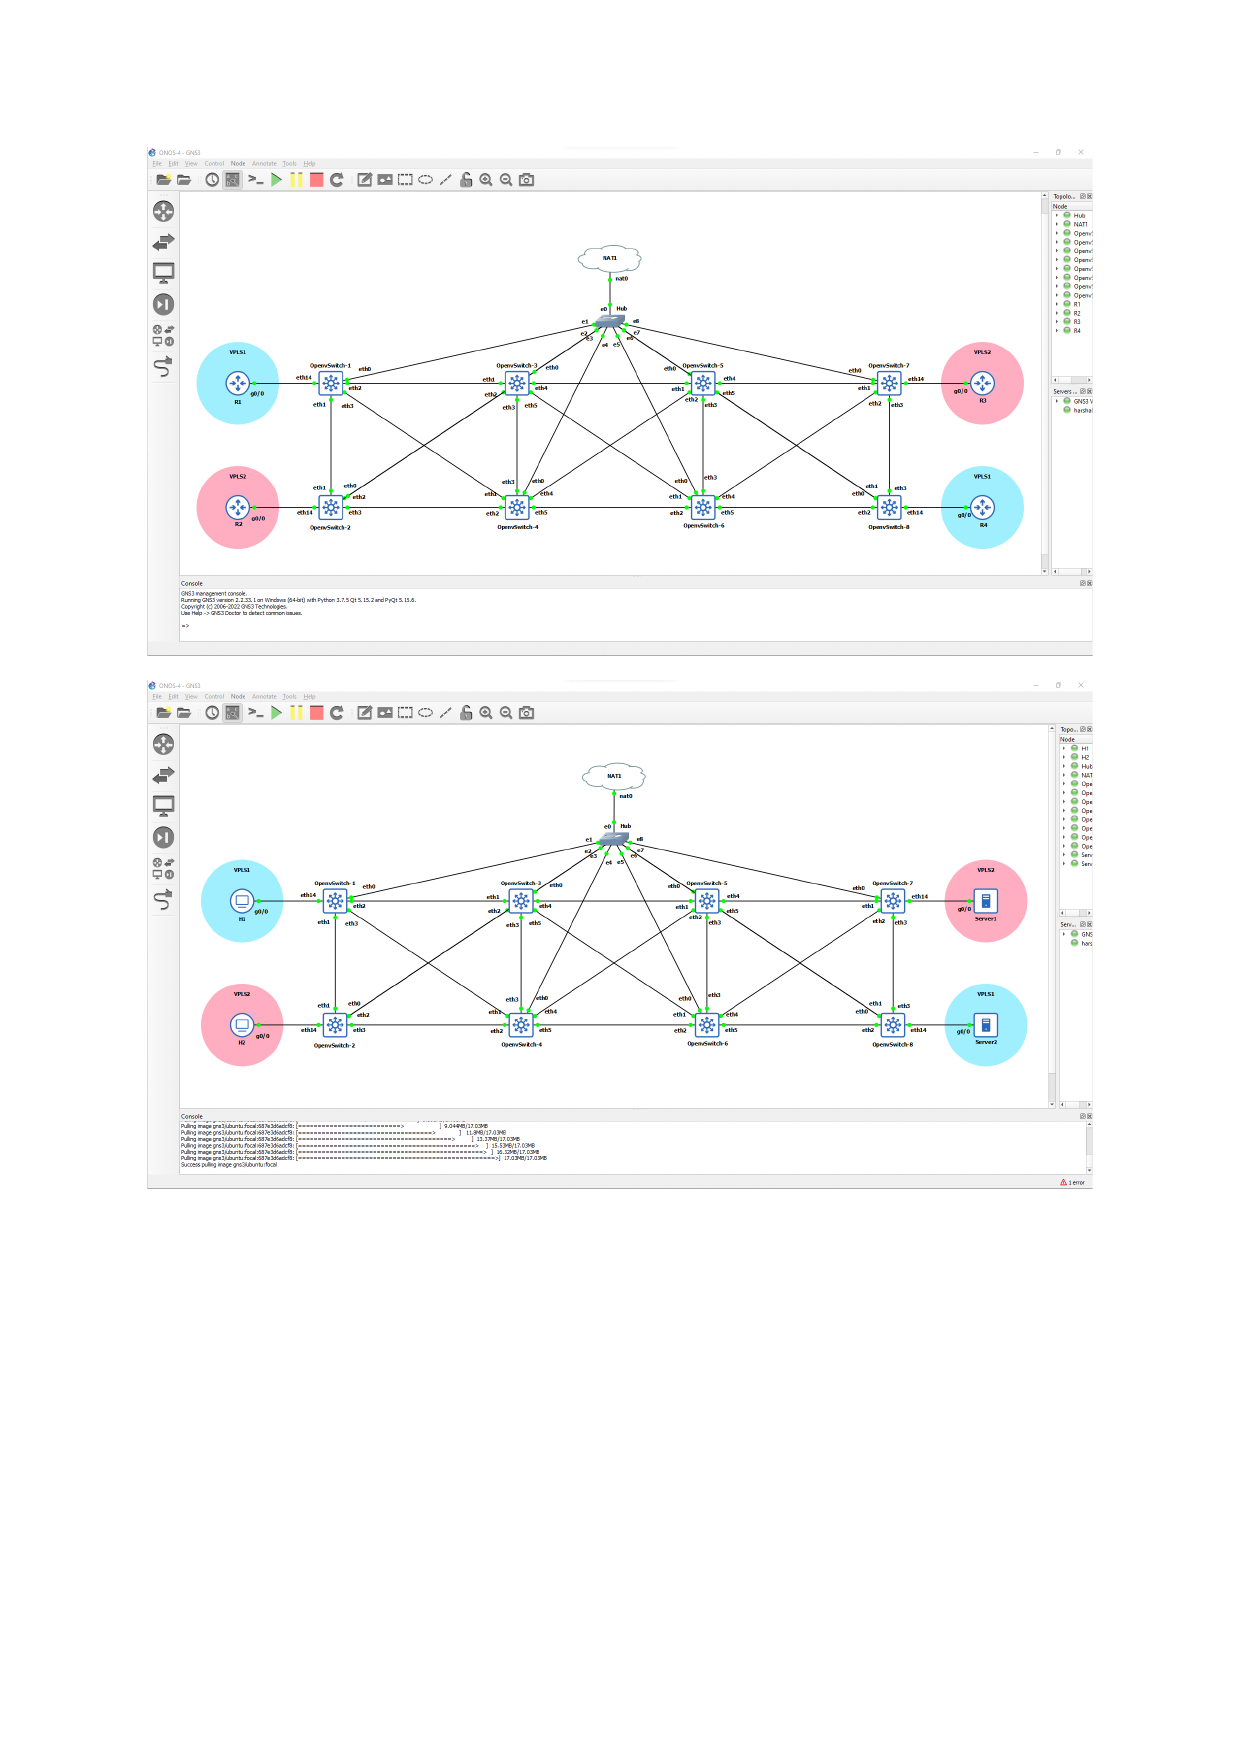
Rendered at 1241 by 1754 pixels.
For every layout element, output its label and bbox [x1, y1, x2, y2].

picture [147, 680, 1093, 1189]
picture [147, 147, 1093, 656]
